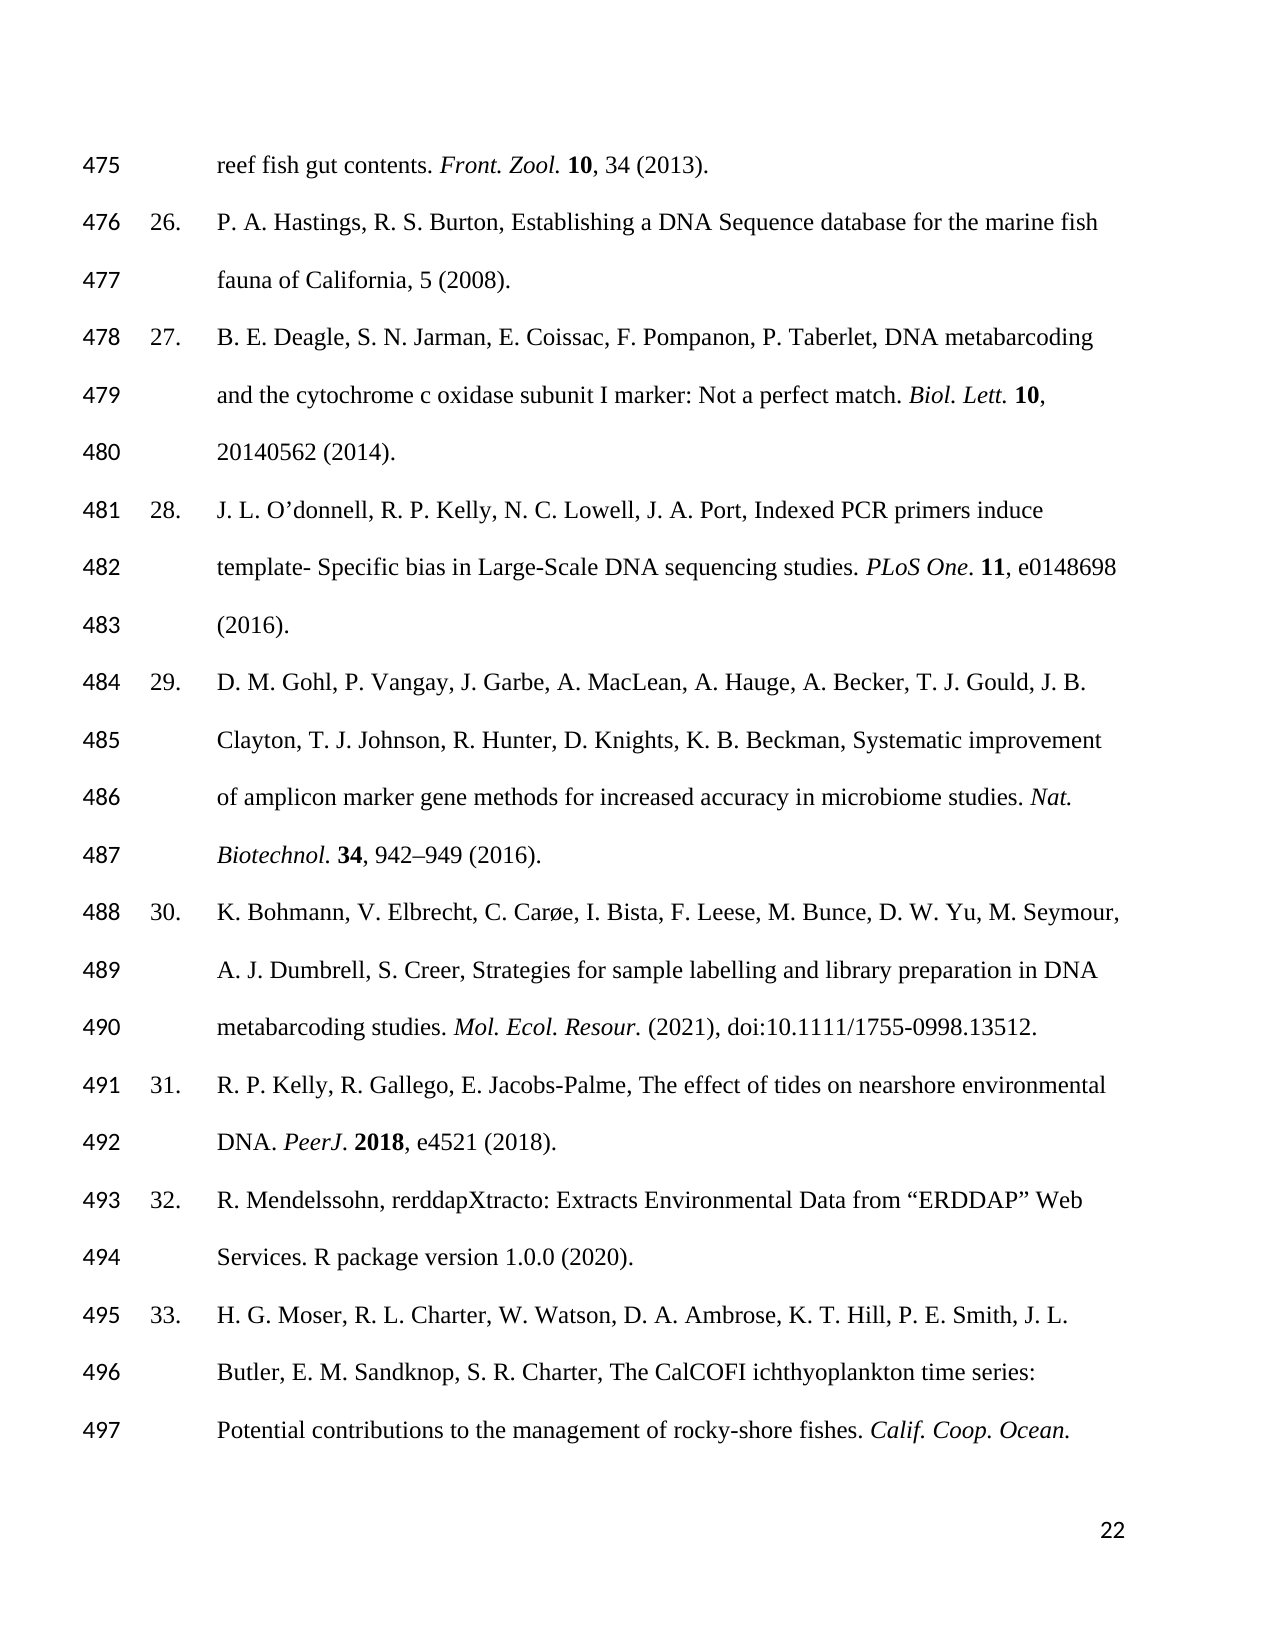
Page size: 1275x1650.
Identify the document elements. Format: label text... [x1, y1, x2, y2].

text 31. R. P. Kelly, R. Gallego, E. Jacobs-Palme, The effect of tides on nearshore environmental DNA. PeerJ. 2018, e4521 (2018). [150, 1070, 1125, 1156]
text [150, 1300, 1125, 1444]
text 27. B. E. Deagle, S. N. Jarman, E. Coissac, F. Pompanon, P. Taberlet, DNA metabarcoding and the cytochrome c oxidase subunit I marker: Not a perfect match. Biol. Lett. 10, 20140562 (2014). [150, 322, 1125, 466]
text 26. P. A. Hastings, R. S. Burton, Establishing a DNA Sequence database for the marine fish fauna of California, 5 (2008). [150, 207, 1125, 294]
text 29. D. M. Gohl, P. Vangay, J. Garbe, A. MacLean, A. Hauge, A. Becker, T. J. Gould, J. B. Clayton, T. J. Johnson, R. Hunter, D. Knights, K. B. Beckman, Systematic improvement of amplicon marker gene methods for increased accuracy in microbiome studies. Nat. Biotechnol. 34, 942–949 (2016). [150, 667, 1125, 869]
text 30. K. Bohmann, V. Elbrecht, C. Carøe, I. Bista, F. Leese, M. Bunce, D. W. Yu, M. Seymour, A. J. Dumbrell, S. Creer, Strategies for sample labelling and library preparation in DNA metabarcoding studies. Mol. Ecol. Resour. (2021), doi:10.1111/1755-0998.13512. [150, 897, 1125, 1041]
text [150, 150, 1125, 179]
text 32. R. Mendelssohn, rerddapXtracto: Extracts Environmental Data from “ERDDAP” Web Services. R package version 1.0.0 (2020). [150, 1185, 1125, 1271]
text 28. J. L. O’donnell, R. P. Kelly, N. C. Lowell, J. A. Port, Indexed PCR primers induce template- Specific bias in Large-Scale DNA sequencing studies. PLoS One. 11, e0148698 (2016). [150, 495, 1125, 639]
